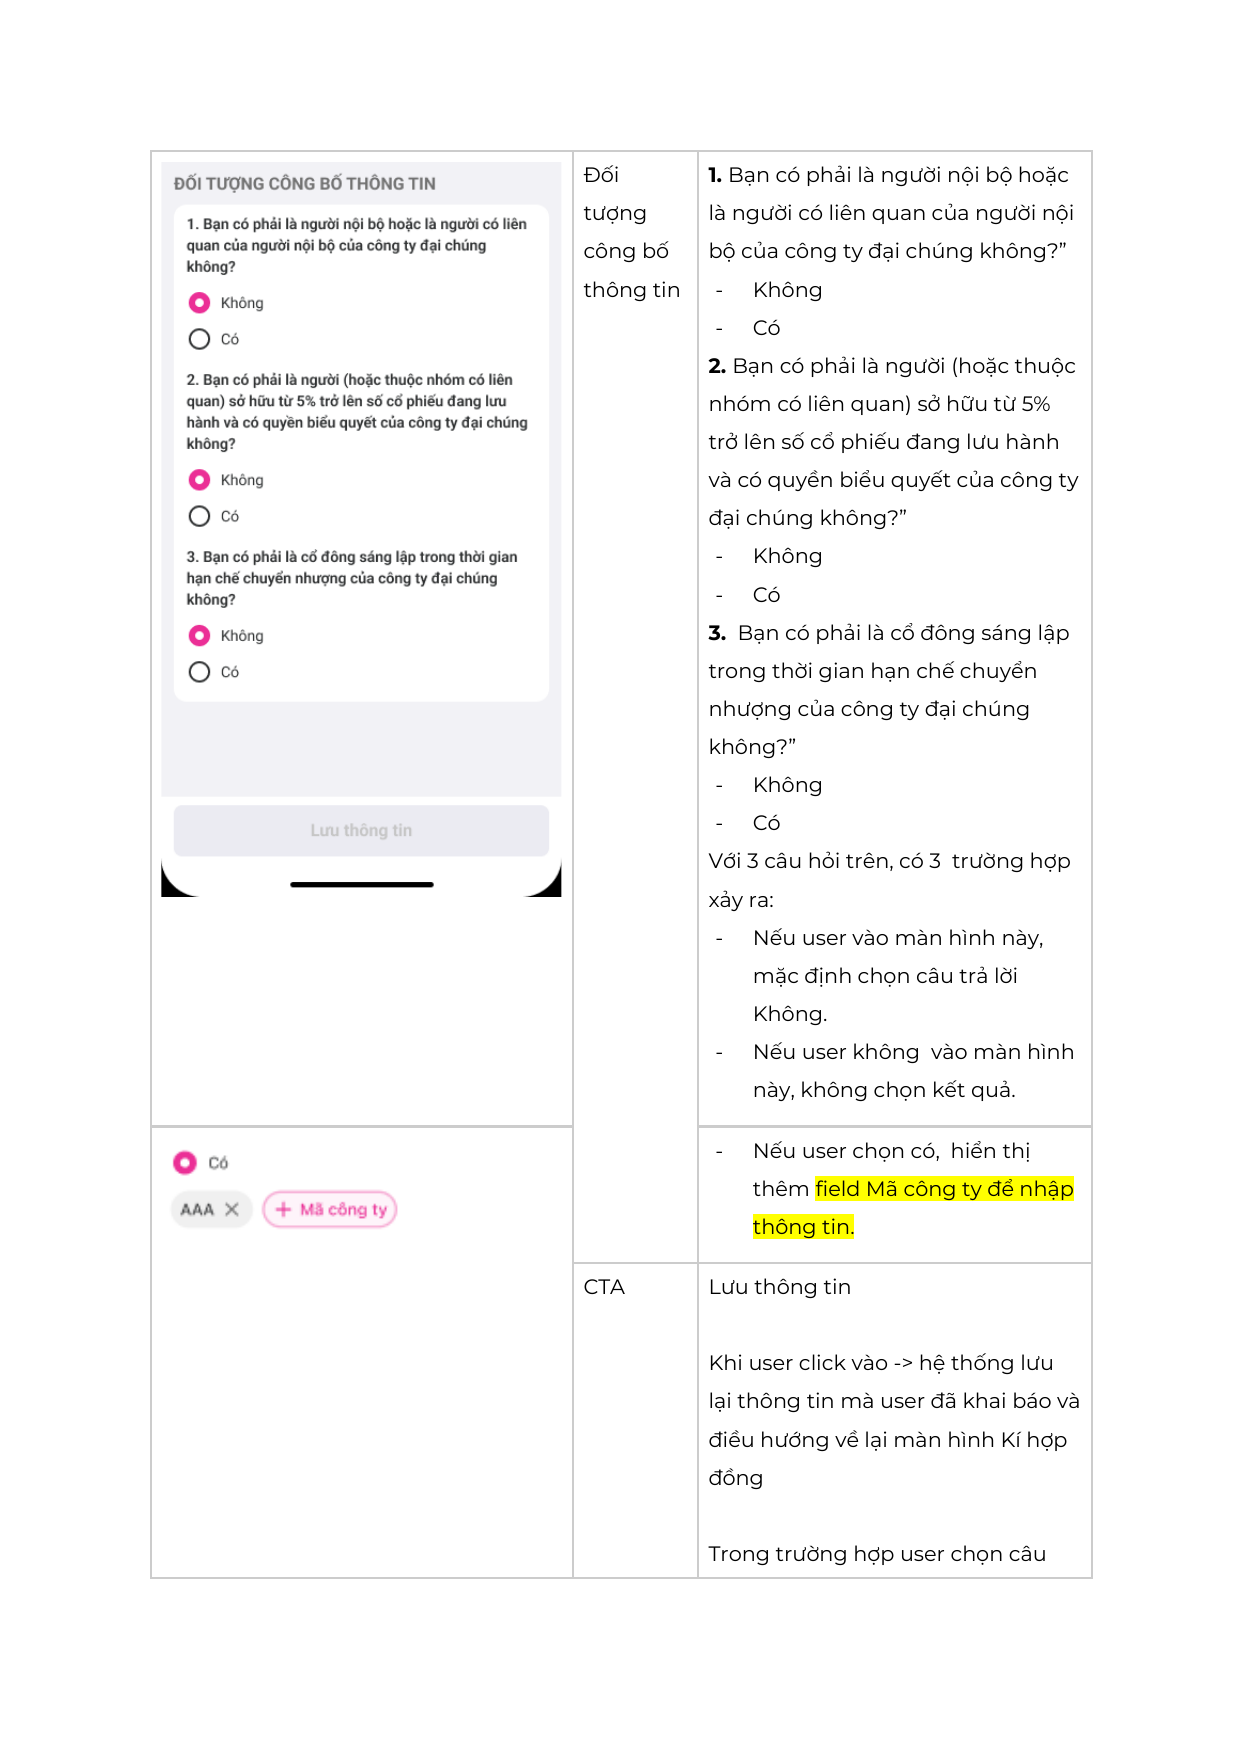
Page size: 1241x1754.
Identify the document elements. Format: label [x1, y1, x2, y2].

picture [161, 1137, 425, 1242]
picture [161, 162, 562, 897]
